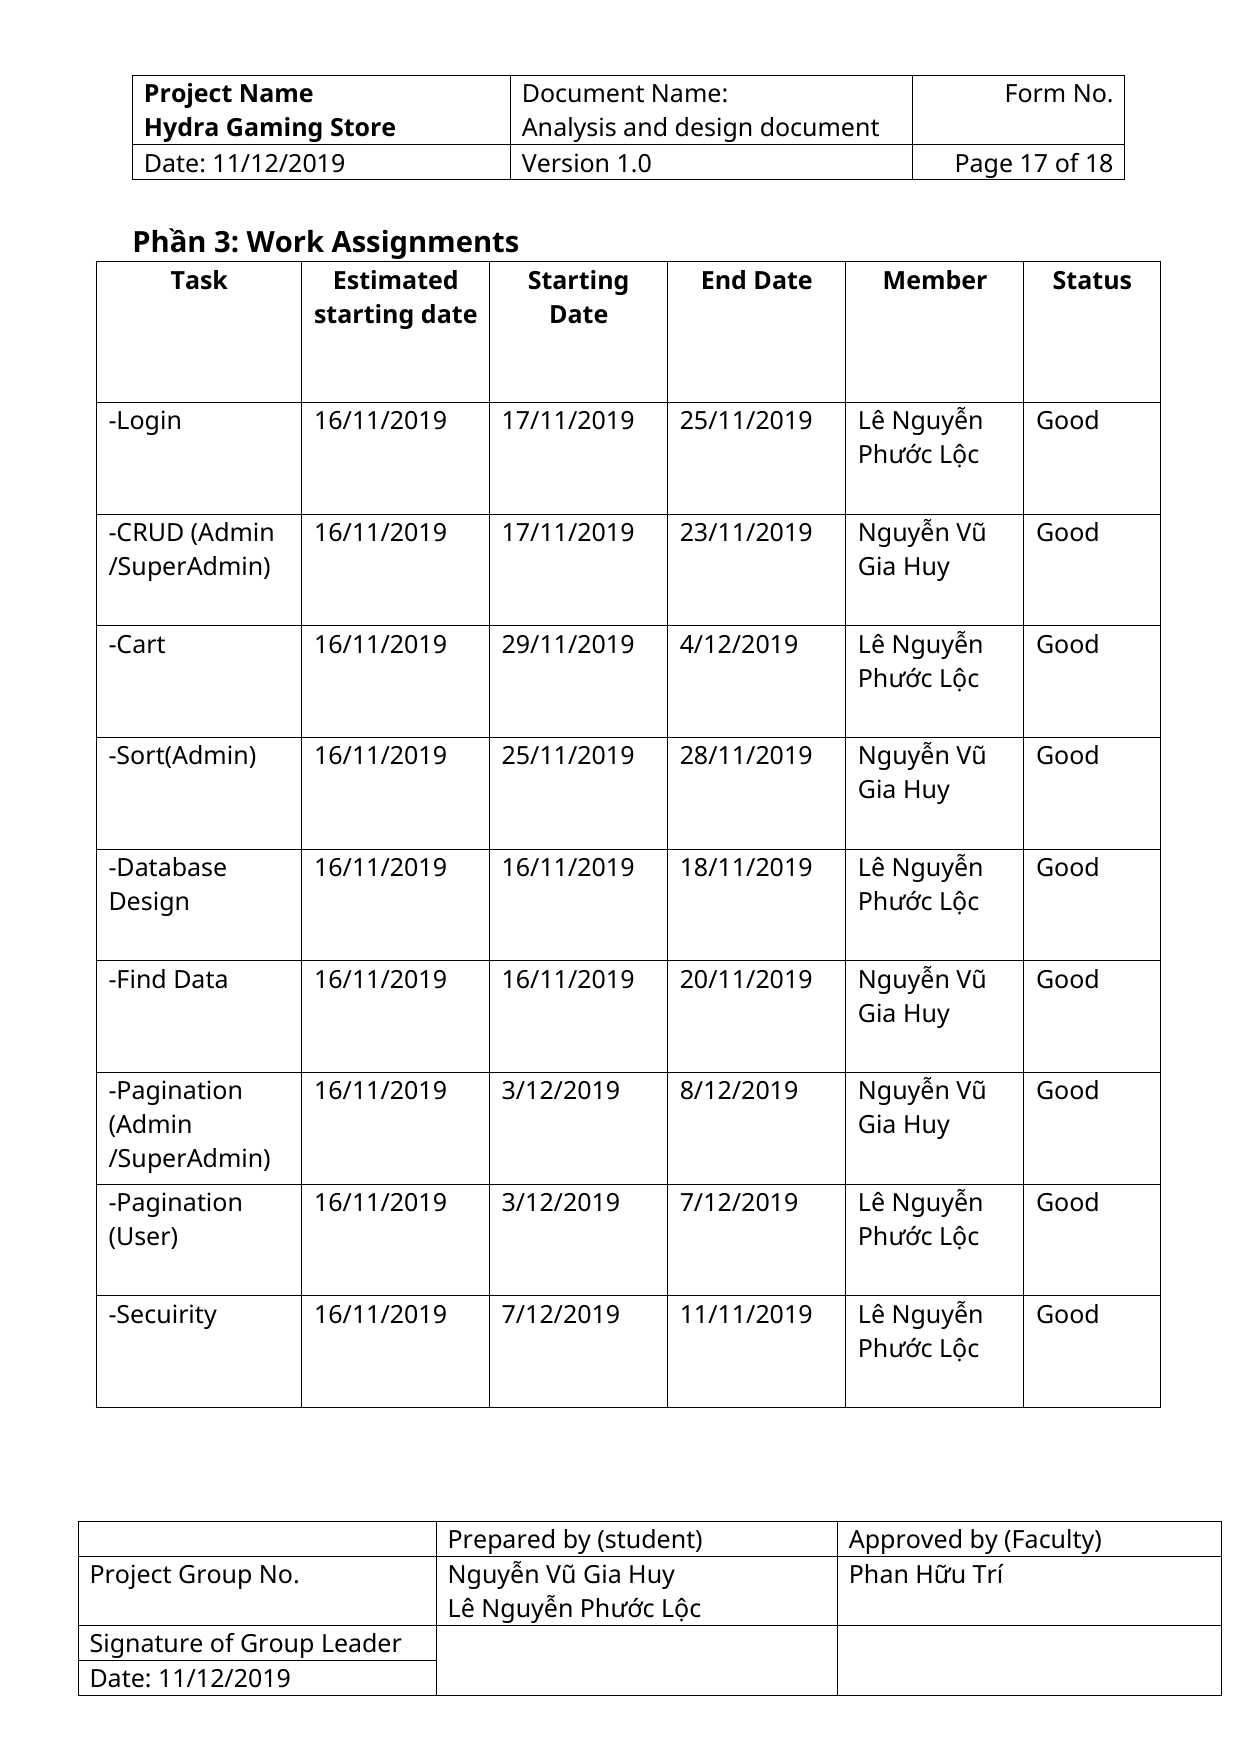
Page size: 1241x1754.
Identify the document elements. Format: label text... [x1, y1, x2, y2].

table_cell Lê Nguyễn Phước Lộc [846, 1296, 1023, 1407]
table_cell Good [1024, 850, 1160, 960]
table_cell Good [1024, 1073, 1160, 1183]
table_cell -Cart [97, 626, 301, 737]
table_header Estimated starting date [302, 262, 489, 402]
table_header End Date [668, 262, 845, 402]
table_cell 28/11/2019 [668, 738, 845, 848]
table_cell Lê Nguyễn Phước Lộc [846, 626, 1023, 737]
table_cell 16/11/2019 [302, 1296, 489, 1407]
table_cell Nguyễn Vũ Gia Huy [846, 961, 1023, 1072]
table_cell -Pagination (User) [97, 1185, 301, 1295]
table_cell Good [1024, 738, 1160, 848]
table_cell -Secuirity [97, 1296, 301, 1407]
table_header Status [1024, 262, 1160, 402]
table_cell -Login [97, 403, 301, 513]
table_cell Lê Nguyễn Phước Lộc [846, 1185, 1023, 1295]
table_cell -Database Design [97, 850, 301, 960]
table_header Member [846, 262, 1023, 402]
table_cell 25/11/2019 [668, 403, 845, 513]
table_cell -Sort(Admin) [97, 738, 301, 848]
table_cell 17/11/2019 [490, 515, 667, 625]
table_cell 23/11/2019 [668, 515, 845, 625]
table_cell Good [1024, 515, 1160, 625]
table_cell Nguyễn Vũ Gia Huy [846, 738, 1023, 848]
table_cell 11/11/2019 [668, 1296, 845, 1407]
table_cell 25/11/2019 [490, 738, 667, 848]
table_cell Good [1024, 403, 1160, 513]
table_cell Lê Nguyễn Phước Lộc [846, 850, 1023, 960]
table_cell 17/11/2019 [490, 403, 667, 513]
table_cell 16/11/2019 [302, 515, 489, 625]
table_cell 7/12/2019 [490, 1296, 667, 1407]
table_cell 16/11/2019 [302, 403, 489, 513]
table_cell 16/11/2019 [302, 1073, 489, 1183]
table_cell 16/11/2019 [302, 626, 489, 737]
table_cell -Pagination (Admin /SuperAdmin) [97, 1073, 301, 1183]
table_cell 16/11/2019 [490, 961, 667, 1072]
table_cell 16/11/2019 [302, 961, 489, 1072]
table_header Task [97, 262, 301, 402]
table_cell Good [1024, 1185, 1160, 1295]
table_cell 29/11/2019 [490, 626, 667, 737]
table_cell Good [1024, 626, 1160, 737]
table_cell -CRUD (Admin /SuperAdmin) [97, 515, 301, 625]
table_cell Nguyễn Vũ Gia Huy [846, 515, 1023, 625]
table_header Starting Date [490, 262, 667, 402]
table_cell 16/11/2019 [490, 850, 667, 960]
table_cell -Find Data [97, 961, 301, 1072]
table_cell 8/12/2019 [668, 1073, 845, 1183]
table_cell Good [1024, 1296, 1160, 1407]
table_cell 16/11/2019 [302, 850, 489, 960]
table_cell 16/11/2019 [302, 738, 489, 848]
table_cell 18/11/2019 [668, 850, 845, 960]
table_cell 20/11/2019 [668, 961, 845, 1072]
table_cell 3/12/2019 [490, 1073, 667, 1183]
table_cell 16/11/2019 [302, 1185, 489, 1295]
table_cell Lê Nguyễn Phước Lộc [846, 403, 1023, 513]
table_cell 4/12/2019 [668, 626, 845, 737]
table_cell Nguyễn Vũ Gia Huy [846, 1073, 1023, 1183]
list About usPhần 3: Work Assignments [132, 222, 1125, 261]
table_cell 3/12/2019 [490, 1185, 667, 1295]
table_cell Good [1024, 961, 1160, 1072]
table_cell 7/12/2019 [668, 1185, 845, 1295]
